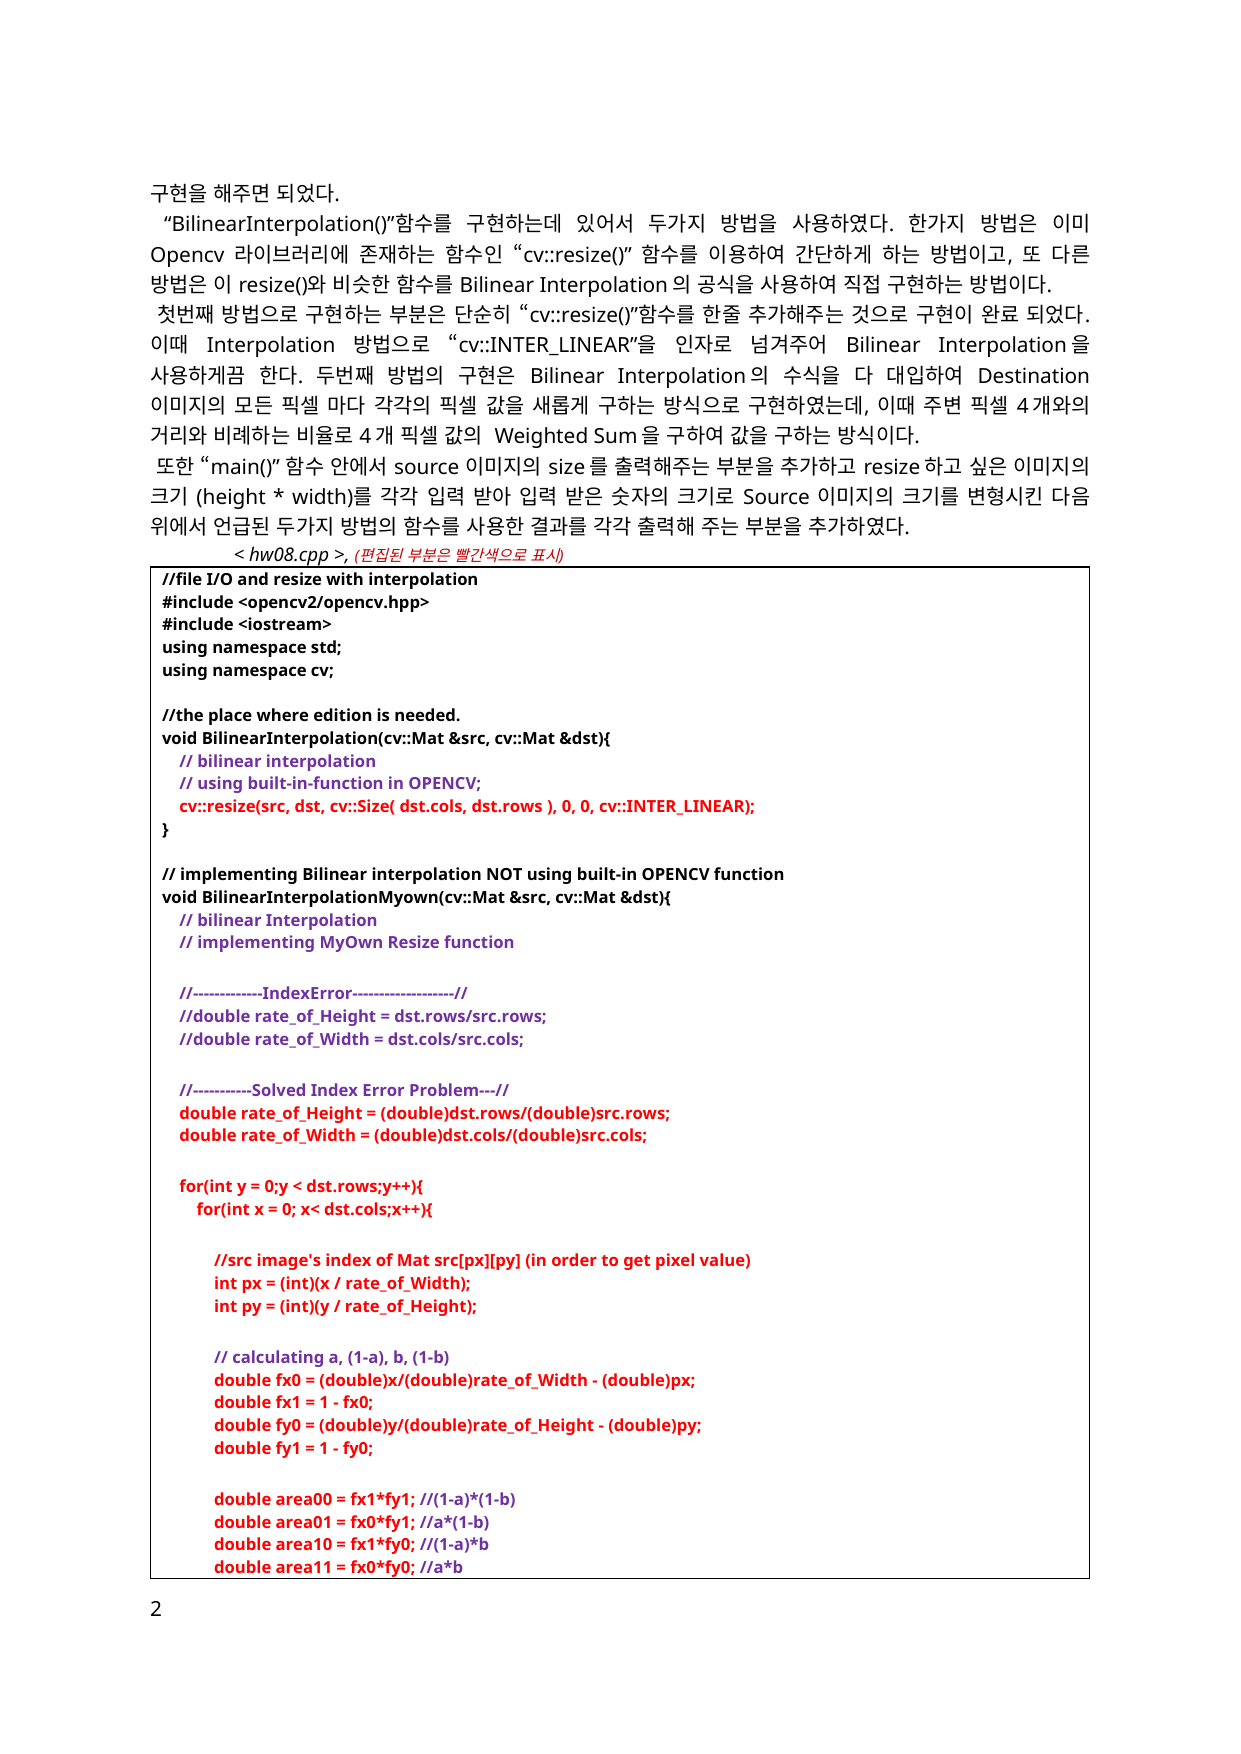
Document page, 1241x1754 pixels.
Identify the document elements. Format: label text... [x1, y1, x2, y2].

text < hw08.cpp >, (편집된 부분은 빨간색으로 표시) [150, 541, 1090, 566]
text “BilinearInterpolation()”함수를 구현하는데 있어서 두가지 방법을 사용하였다. 한가지 방법은 이미 Opencv 라이브러리에 존재하는 함수인 “cv::resize()” 함수를 이용하여 간단하게 하는 방법이고, 또 다른 방법은 이 resize()와 비슷한 함수를 Bilinear Interpolation의 공식을 사용하여 직접 구현하는 방법이다. [150, 207, 1090, 298]
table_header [151, 568, 1089, 1578]
text 첫번째 방법으로 구현하는 부분은 단순히 “cv::resize()”함수를 한줄 추가해주는 것으로 구현이 완료 되었다. 이때 Interpolation 방법으로 “cv::INTER_LINEAR”을 인자로 넘겨주어 Bilinear Interpolation을 사용하게끔 한다. 두번째 방법의 구현은 Bilinear Interpolation의 수식을 다 대입하여 Destination 이미지의 모든 픽셀 마다 각각의 픽셀 값을 새롭게 구하는 방식으로 구현하였는데, 이때 주변 픽셀 4개와의 거리와 비례하는 비율로 4개 픽셀 값의 Weighted Sum을 구하여 값을 구하는 방식이다. [150, 298, 1090, 450]
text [150, 177, 1090, 207]
text 또한 “main()” 함수 안에서 source 이미지의 size를 출력해주는 부분을 추가하고 resize하고 싶은 이미지의 크기 (height * width)를 각각 입력 받아 입력 받은 숫자의 크기로 Source 이미지의 크기를 변형시킨 다음 위에서 언급된 두가지 방법의 함수를 사용한 결과를 각각 출력해 주는 부분을 추가하였다. [150, 450, 1090, 541]
